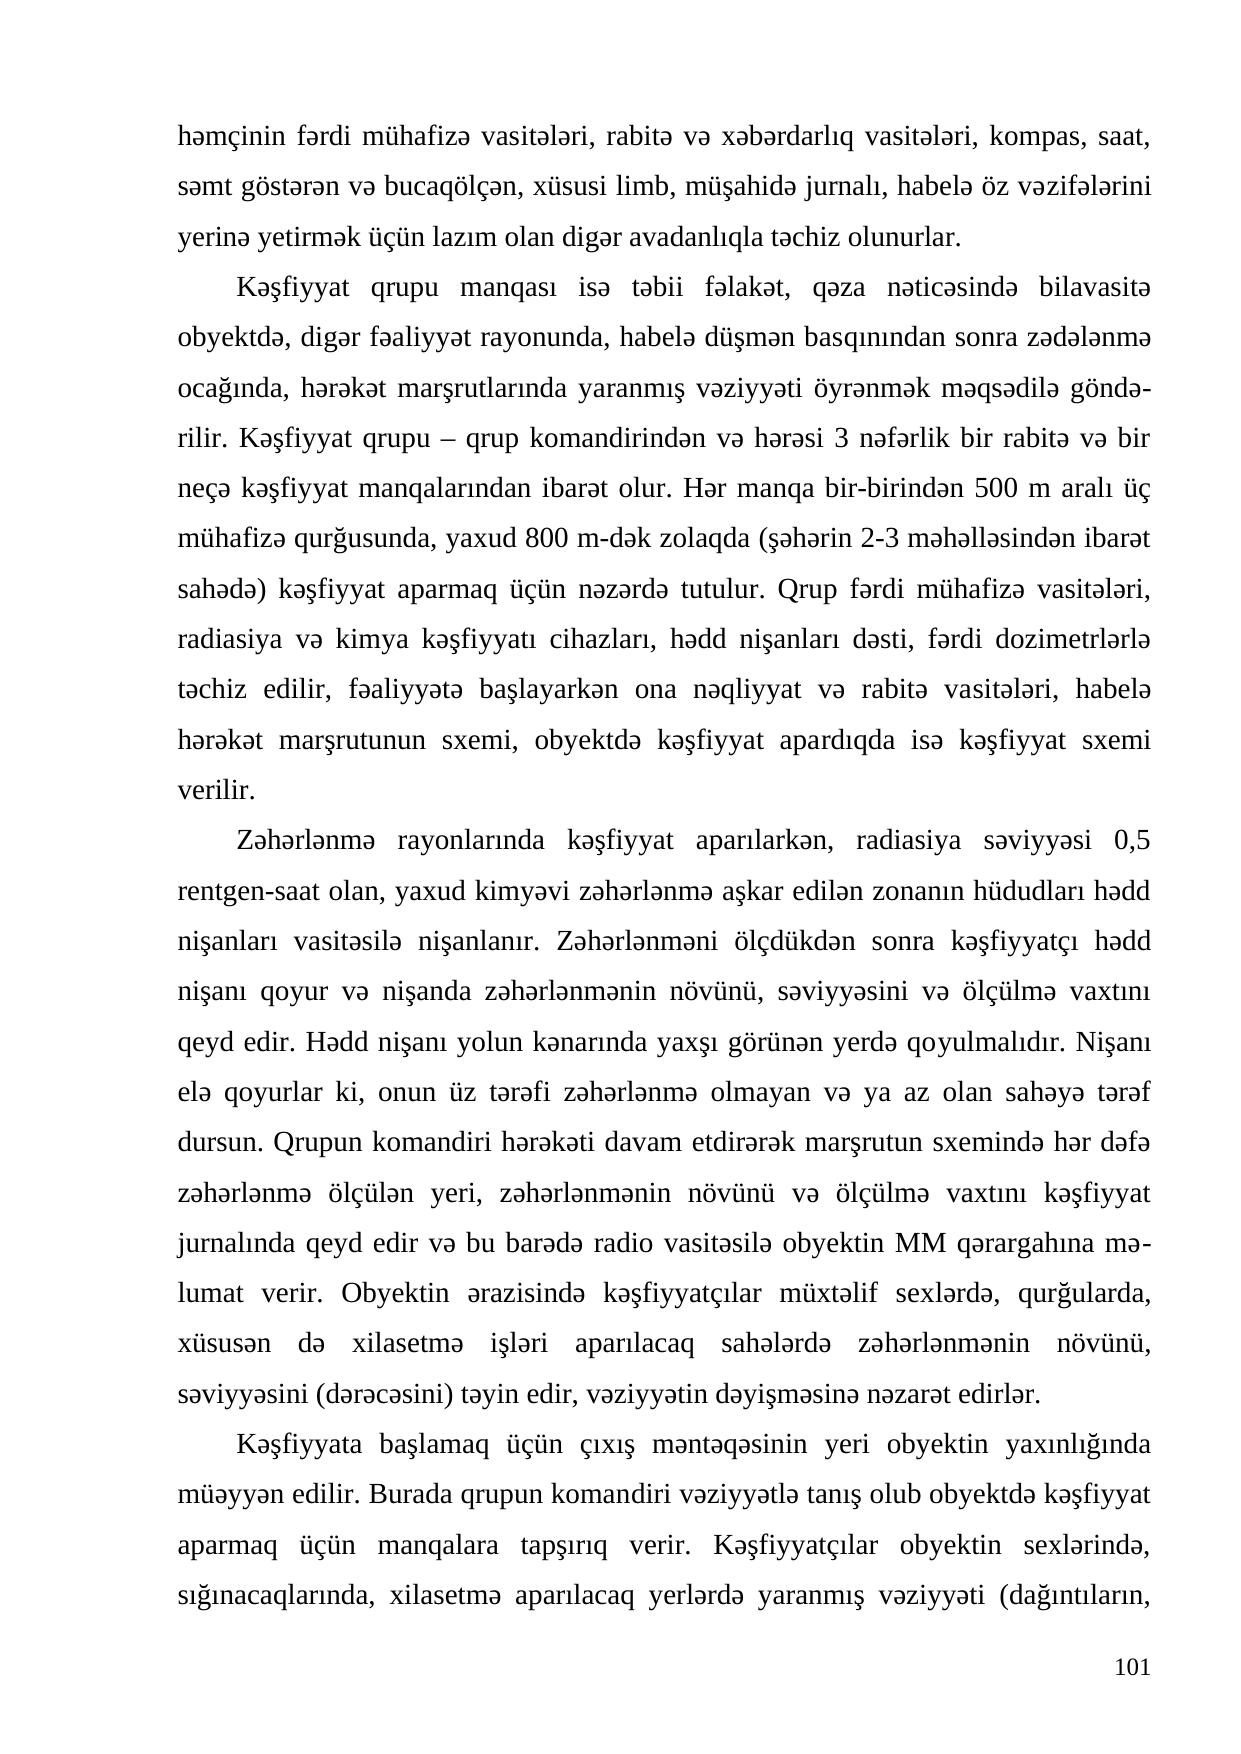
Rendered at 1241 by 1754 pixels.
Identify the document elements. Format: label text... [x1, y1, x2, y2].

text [177, 1426, 1152, 1611]
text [177, 118, 1152, 252]
text Zəhərlənmə rayonlarında kəşfiyyat aparılarkən, radiasiya səviyyəsi 0,5 rentgen-saat olan, yaxud kimyəvi zəhərlənmə aşkar edilən zonanın hüdudları hədd nişanları vasitəsilə nişanlanır. Zəhərlənməni ölçdükdən sonra kəşfiyyatçı hədd nişanı qoyur və nişanda zəhərlənmənin növünü, səviyyəsini və ölçülmə vaxtını qeyd edir. Hədd nişanı yolun kənarında yaxşı görünən yerdə qoyulmalıdır. Nişanı elə qoyurlar ki, onun üz tərəfi zəhərlənmə olmayan və ya az olan sahəyə tərəf dursun. Qrupun komandiri hərəkəti davam etdirərək marşrutun sxemində hər dəfə zəhərlənmə ölçülən yeri, zəhərlənmənin növünü və ölçülmə vaxtını kəşfiyyat jurnalında qeyd edir və bu barədə radio vasitəsilə obyektin MM qərargahına məlumat verir. Obyektin ərazisində kəşfiyyatçılar müxtəlif sexlərdə, qurğularda, xüsusən də xilasetmə işləri aparılacaq sahələrdə zəhərlənmənin növünü, səviyyəsini (dərəcəsini) təyin edir, vəziyyətin dəyişməsinə nəzarət edirlər. [177, 822, 1152, 1409]
text Kəşfiyyat qrupu manqası isə təbii fəlakət, qəza nəticəsində bilavasitə obyektdə, digər fəaliyyət rayonunda, habelə düşmən basqınından sonra zədələnmə ocağında, hərəkət marşrutlarında yaranmış vəziyyəti öyrənmək məqsədilə göndərilir. Kəşfiyyat qrupu – qrup komandirindən və hərəsi 3 nəfərlik bir rabitə və bir neçə kəşfiyyat manqalarından ibarət olur. Hər manqa bir-birindən 500 m aralı üç mühafizə qurğusunda, yaxud 800 m-dək zolaqda (şəhərin 2-3 məhəlləsindən ibarət sahədə) kəşfiyyat aparmaq üçün nəzərdə tutulur. Qrup fərdi mühafizə vasitələri, radiasiya və kimya kəşfiyyatı cihazları, hədd nişanları dəsti, fərdi dozimetrlərlə təchiz edilir, fəaliyyətə başlayarkən ona nəqliyyat və rabitə vasitələri, habelə hərəkət marşrutunun sxemi, obyektdə kəşfiyyat apardıqda isə kəşfiyyat sxemi verilir. [177, 269, 1152, 806]
